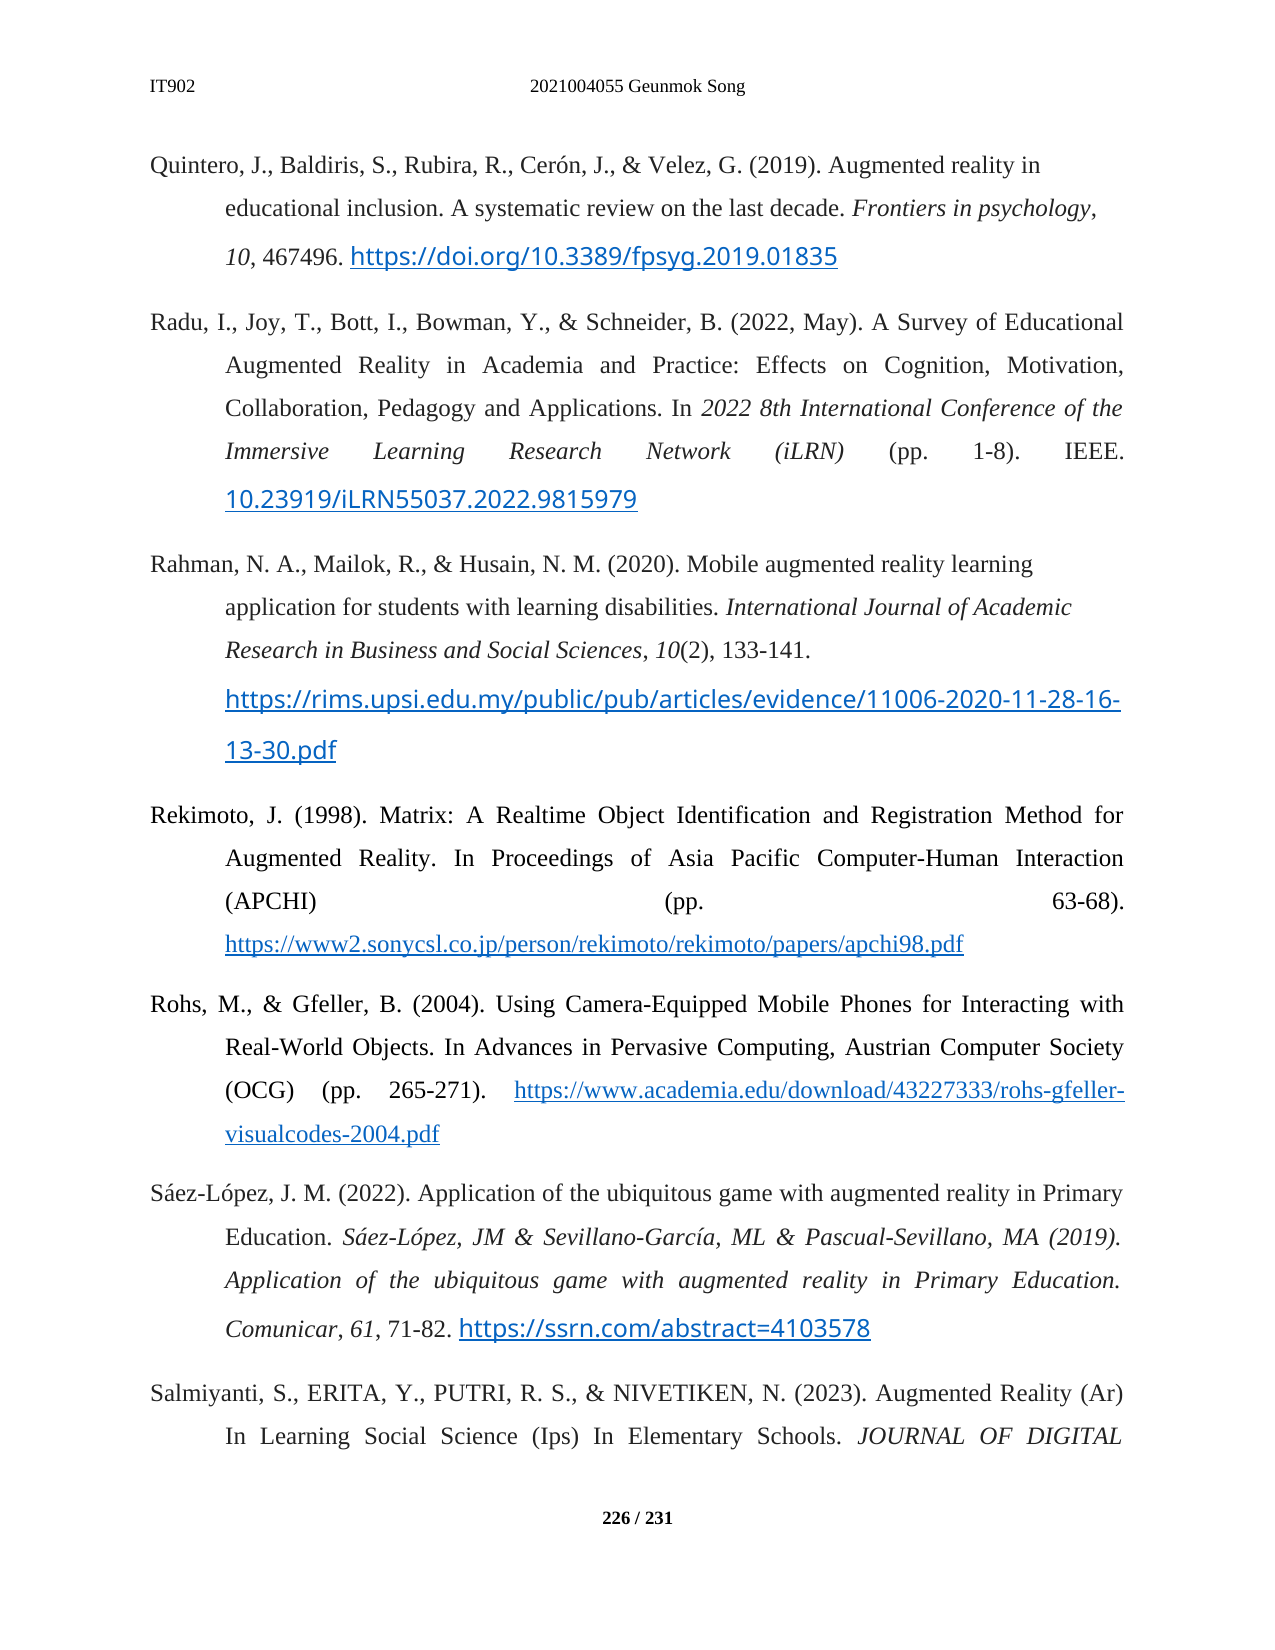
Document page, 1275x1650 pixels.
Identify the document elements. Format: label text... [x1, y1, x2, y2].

text Rohs, M., & Gfeller, B. (2004). Using Camera-Equipped Mobile Phones for Interacting with Real-World Objects. In Advances in Pervasive Computing, Austrian Computer Society (OCG) (pp. 265-271). https://www.academia.edu/download/43227333/rohs-gfeller-visualcodes-2004.pdf [150, 989, 1125, 1147]
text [150, 1378, 1125, 1450]
text Quintero, J., Baldiris, S., Rubira, R., Cerón, J., & Velez, G. (2019). Augmented reality in educational inclusion. A systematic review on the last decade. Frontiers in psychology, 10, 467496. https://doi.org/10.3389/fpsyg.2019.01835 [150, 150, 1125, 273]
text Rekimoto, J. (1998). Matrix: A Realtime Object Identification and Registration Method for Augmented Reality. In Proceedings of Asia Pacific Computer-Human Interaction (APCHI) (pp. 63-68). https://www2.sonycsl.co.jp/person/rekimoto/rekimoto/papers/apchi98.pdf [150, 800, 1125, 958]
text Rahman, N. A., Mailok, R., & Husain, N. M. (2020). Mobile augmented reality learning application for students with learning disabilities. International Journal of Academic Research in Business and Social Sciences, 10(2), 133-141. https://rims.upsi.edu.my/public/pub/articles/evidence/11006-2020-11-28-16-13-30.pdf [150, 549, 1125, 766]
text Radu, I., Joy, T., Bott, I., Bowman, Y., & Schneider, B. (2022, May). A Survey of Educational Augmented Reality in Academia and Practice: Effects on Cognition, Motivation, Collaboration, Pedagogy and Applications. In 2022 8th International Conference of the Immersive Learning Research Network (iLRN) (pp. 1-8). IEEE. 10.23919/iLRN55037.2022.9815979 [150, 307, 1125, 516]
text Sáez-López, J. M. (2022). Application of the ubiquitous game with augmented reality in Primary Education. Sáez-López, JM & Sevillano-García, ML & Pascual-Sevillano, MA (2019). Application of the ubiquitous game with augmented reality in Primary Education. Comunicar, 61, 71-82. https://ssrn.com/abstract=4103578 [150, 1178, 1125, 1344]
